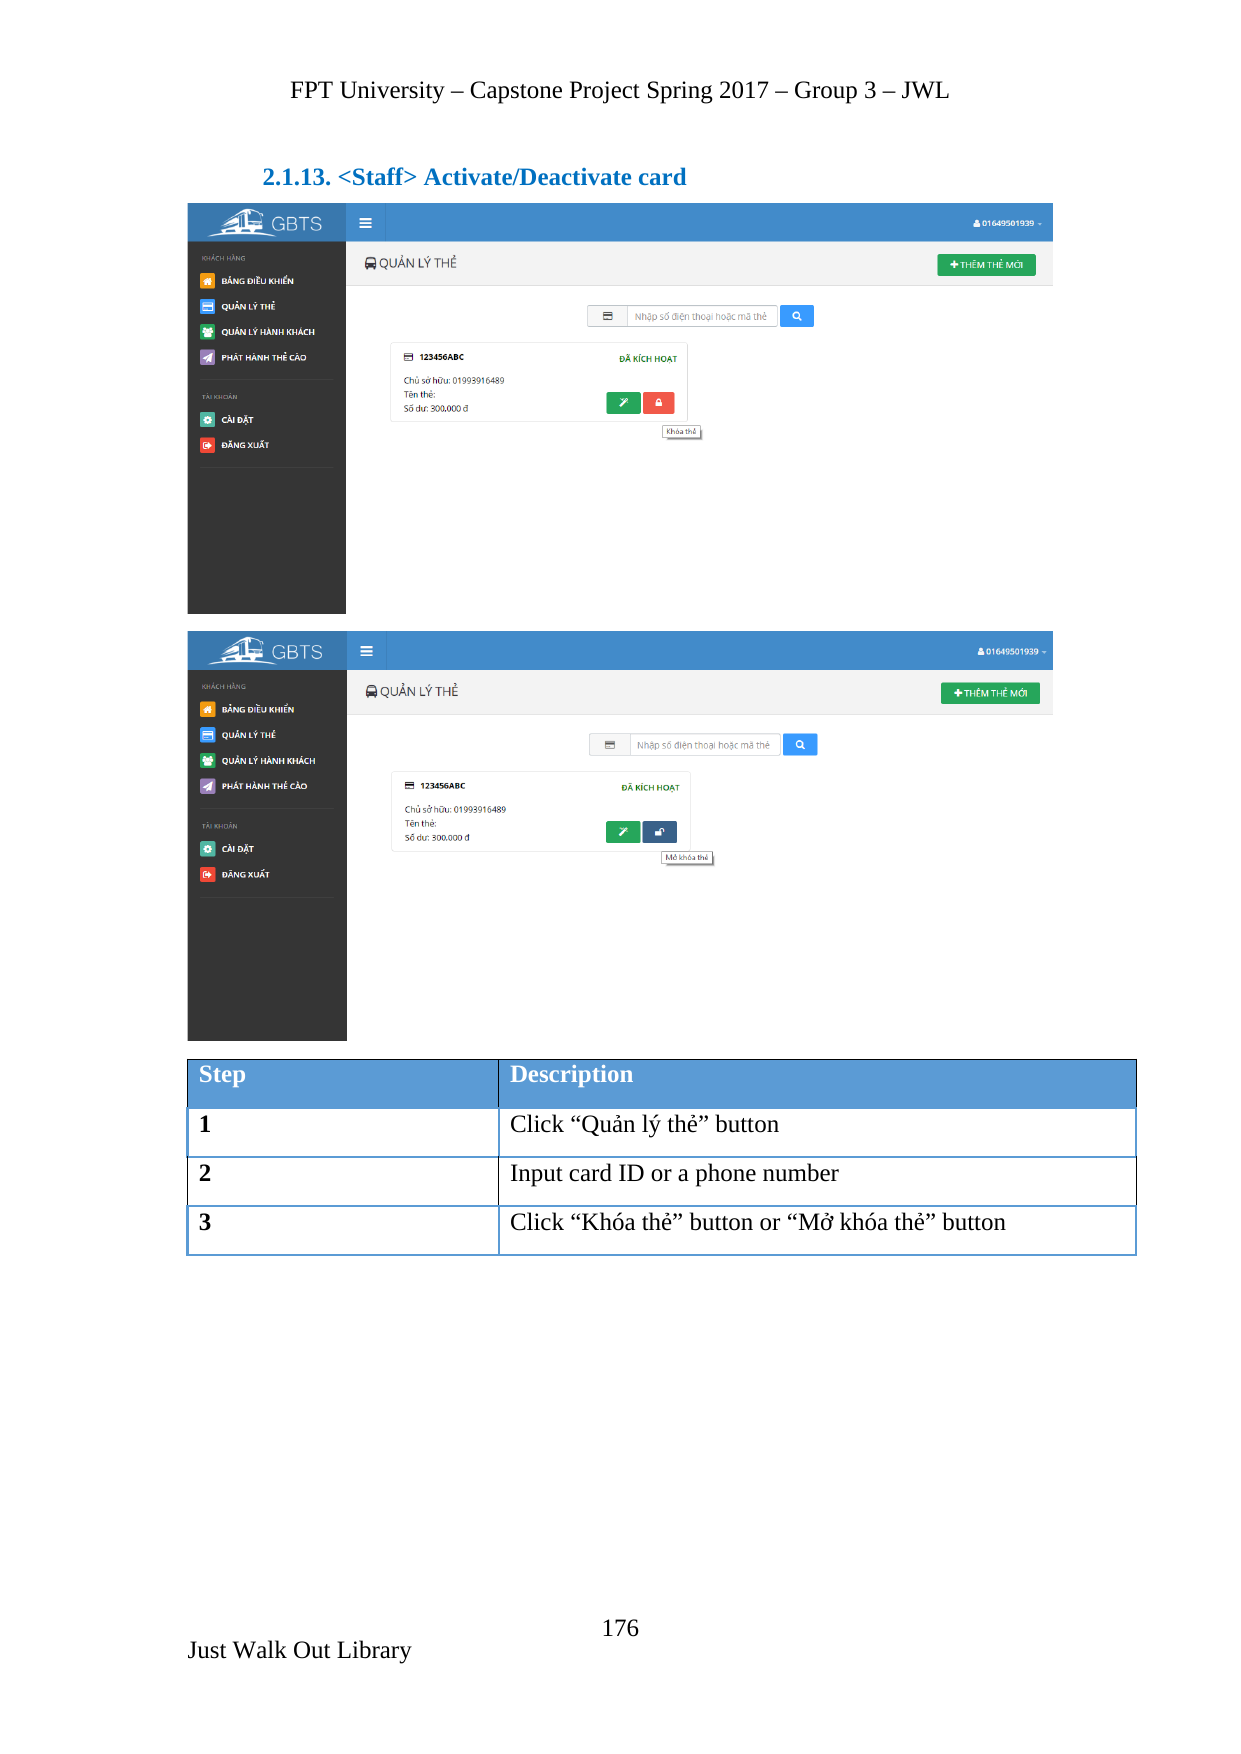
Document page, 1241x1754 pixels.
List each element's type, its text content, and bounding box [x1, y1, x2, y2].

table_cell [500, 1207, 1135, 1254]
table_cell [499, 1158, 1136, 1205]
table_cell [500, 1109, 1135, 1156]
picture [187, 203, 1053, 614]
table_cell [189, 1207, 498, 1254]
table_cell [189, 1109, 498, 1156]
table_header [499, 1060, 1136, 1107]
text <Staff> Activate/Deactivate card [262, 162, 1053, 191]
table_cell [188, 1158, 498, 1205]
picture [187, 631, 1053, 1041]
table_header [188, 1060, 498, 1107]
